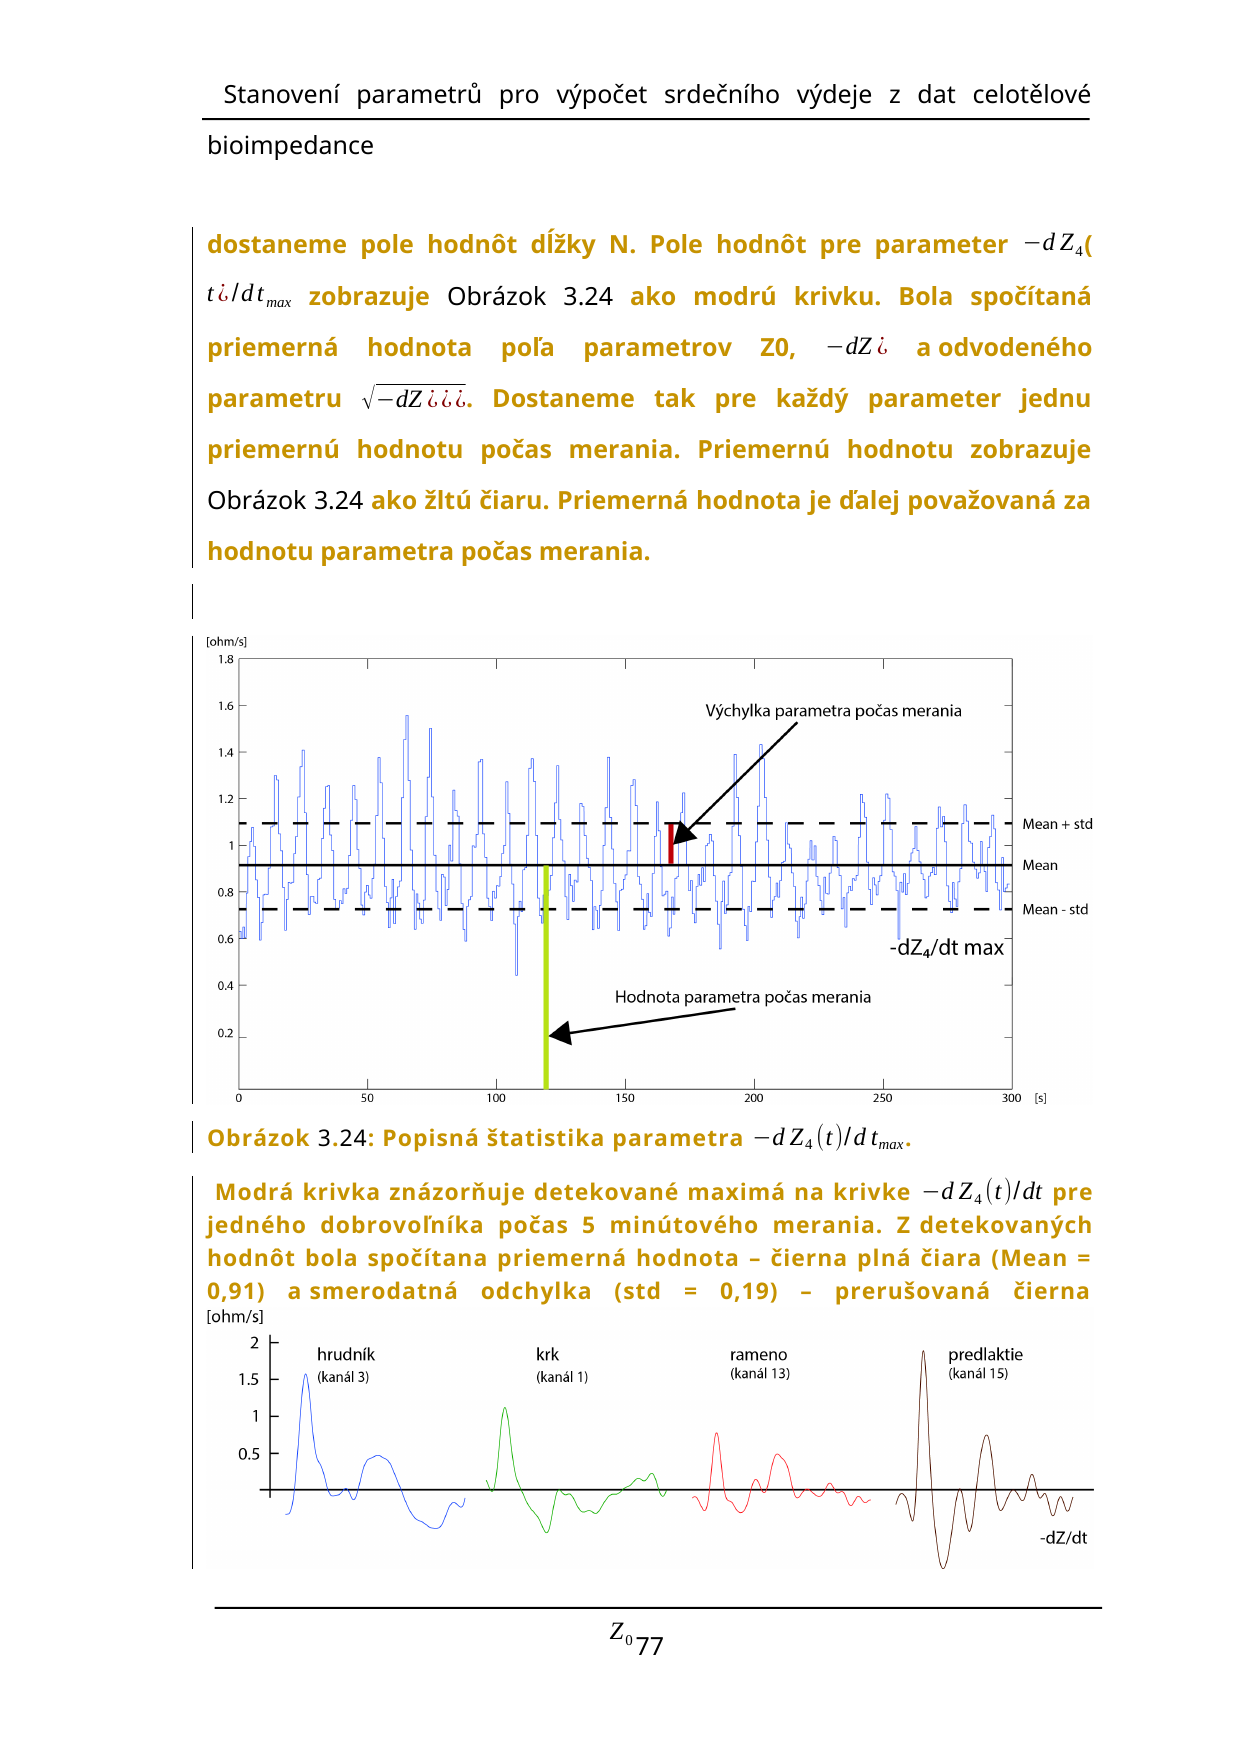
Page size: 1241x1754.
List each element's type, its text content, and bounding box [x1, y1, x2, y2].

picture [206, 635, 1093, 1105]
picture [206, 1307, 1094, 1569]
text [207, 227, 1092, 567]
